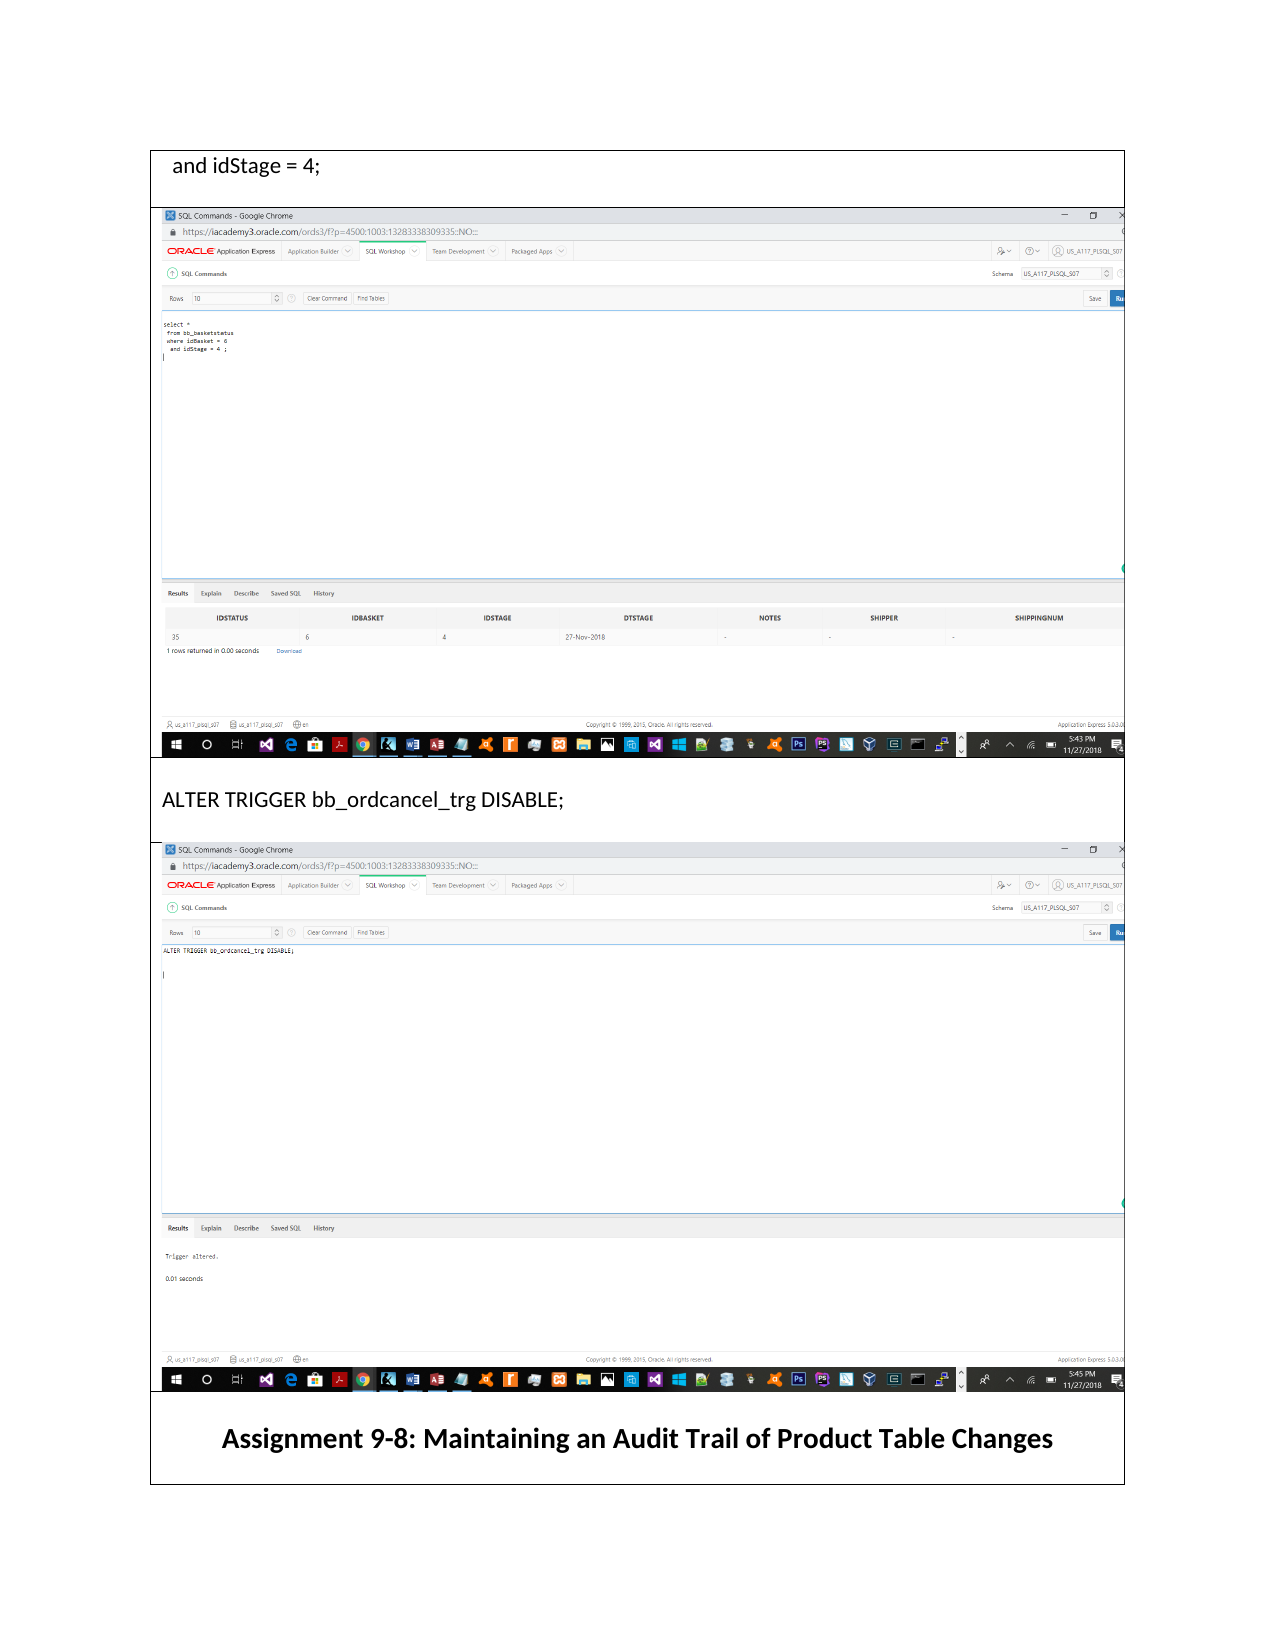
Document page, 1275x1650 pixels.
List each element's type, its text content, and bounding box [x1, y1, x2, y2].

table_cell [151, 208, 161, 757]
picture [161, 842, 1125, 1392]
table_cell Assignment 9-8: Maintaining an Audit Trail of Product Table Changes [151, 1392, 1124, 1484]
table_cell [151, 843, 161, 1391]
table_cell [151, 151, 1124, 207]
picture [161, 208, 1125, 757]
table_cell ALTER TRIGGER bb_ordcancel_trg DISABLE; [151, 758, 1124, 842]
